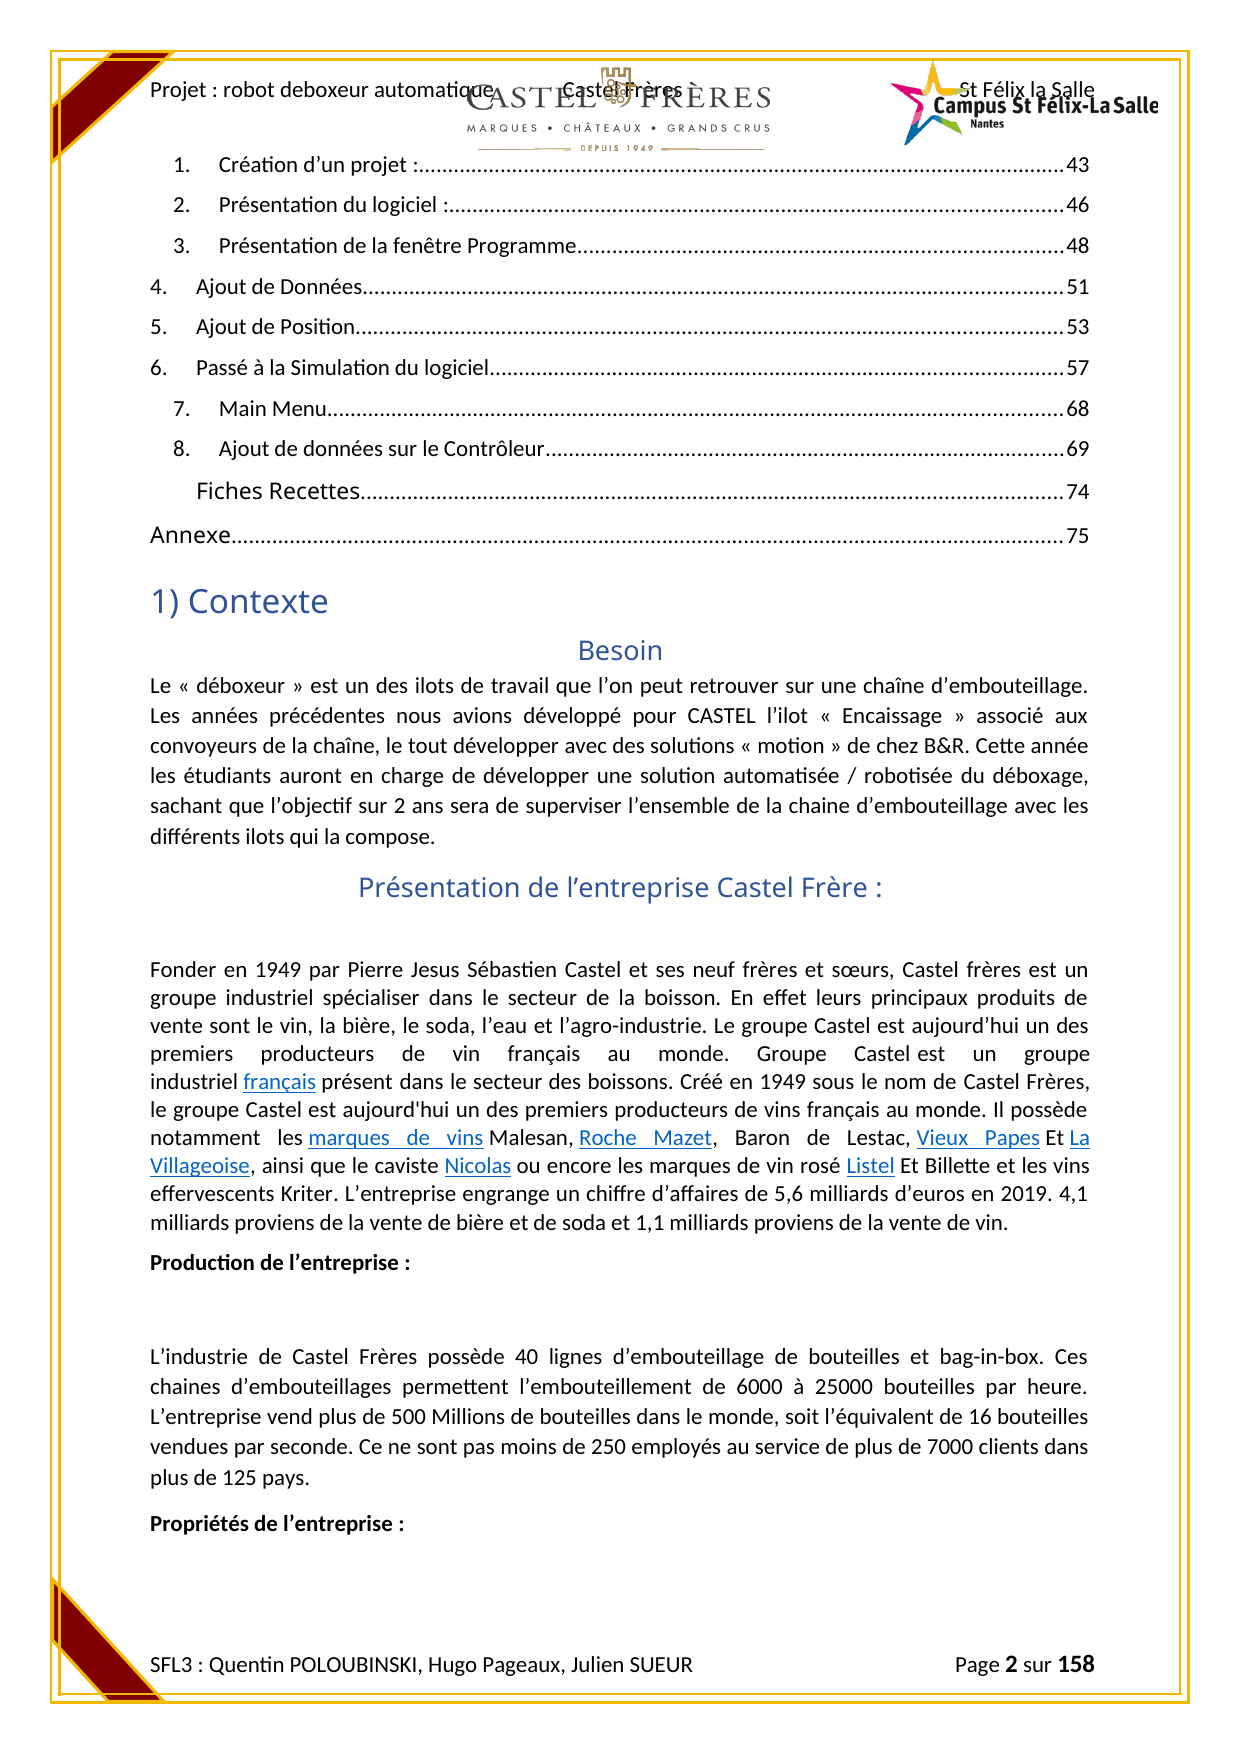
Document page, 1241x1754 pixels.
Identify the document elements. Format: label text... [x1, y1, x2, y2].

text Le « déboxeur » est un des ilots de travail que l’on peut retrouver sur une chaîne d’embouteillage. Les années précédentes nous avions développé pour CASTEL l’ilot « Encaissage » associé aux convoyeurs de la chaîne, le tout développer avec des solutions « motion » de chez B&R. Cette année les étudiants auront en charge de développer une solution automatisée / robotisée du déboxage, sachant que l’objectif sur 2 ans sera de superviser l’ensemble de la chaine d’embouteillage avec les différents ilots qui la compose. [150, 671, 1090, 850]
text L’industrie de Castel Frères possède 40 lignes d’embouteillage de bouteilles et bag-in-box. Ces chaines d’embouteillages permettent l’embouteillement de 6000 à 25000 bouteilles par heure. L’entreprise vend plus de 500 Millions de bouteilles dans le monde, soit l’équivalent de 16 bouteilles vendues par seconde. Ce ne sont pas moins de 250 employés au service de plus de 7000 clients dans plus de 125 pays. [150, 1342, 1090, 1491]
picture [460, 59, 773, 157]
text Fonder en 1949 par Pierre Jesus Sébastien Castel et ses neuf frères et sœurs, Castel frères est un groupe industriel spécialiser dans le secteur de la boisson. En effet leurs principaux produits de vente sont le vin, la bière, le soda, l’eau et l’agro-industrie. Le groupe Castel est aujourd’hui un des premiers producteurs de vin français au monde. Groupe Castel est un groupe industriel français présent dans le secteur des boissons. Créé en 1949 sous le nom de Castel Frères, le groupe Castel est aujourd'hui un des premiers producteurs de vins français au monde. Il possède notamment les marques de vins Malesan, Roche Mazet, Baron de Lestac, Vieux Papes Et La Villageoise, ainsi que le caviste Nicolas ou encore les marques de vin rosé Listel Et Billette et les vins effervescents Kriter. L’entreprise engrange un chiffre d’affaires de 5,6 milliards d’euros en 2019. 4,1 milliards proviens de la vente de bière et de soda et 1,1 milliards proviens de la vente de vin. [150, 955, 1090, 1236]
text Propriétés de l’entreprise : [150, 1509, 1090, 1538]
text Production de l’entreprise : [150, 1248, 1090, 1276]
subtitle Présentation de l’entreprise Castel Frère : [150, 869, 1090, 906]
subtitle 1) Contexte [150, 578, 1090, 623]
subtitle Besoin [150, 631, 1090, 668]
picture [889, 60, 1158, 145]
